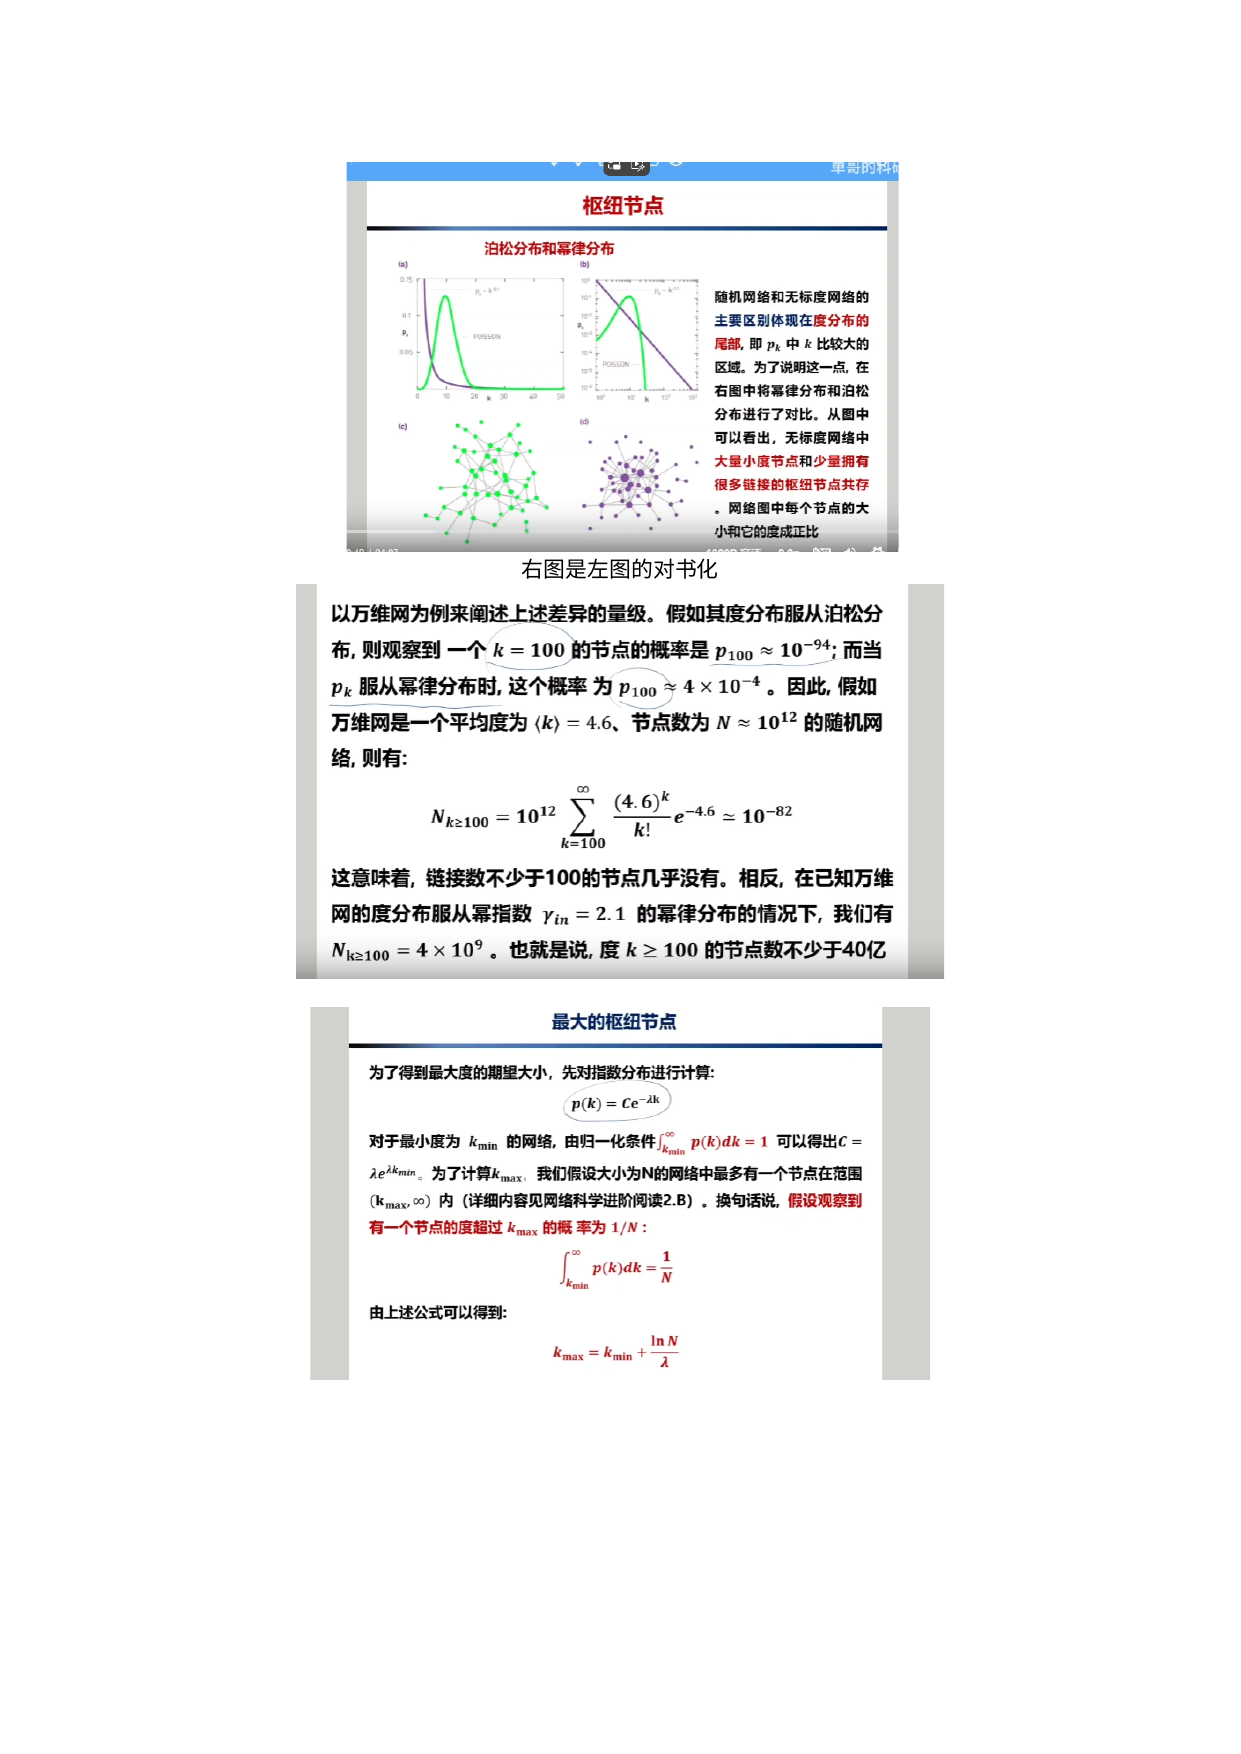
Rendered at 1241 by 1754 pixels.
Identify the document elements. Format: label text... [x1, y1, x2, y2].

picture [310, 1007, 930, 1380]
picture [296, 584, 945, 979]
picture [346, 162, 899, 552]
list 右图是左图的对书化 [187, 552, 1053, 584]
